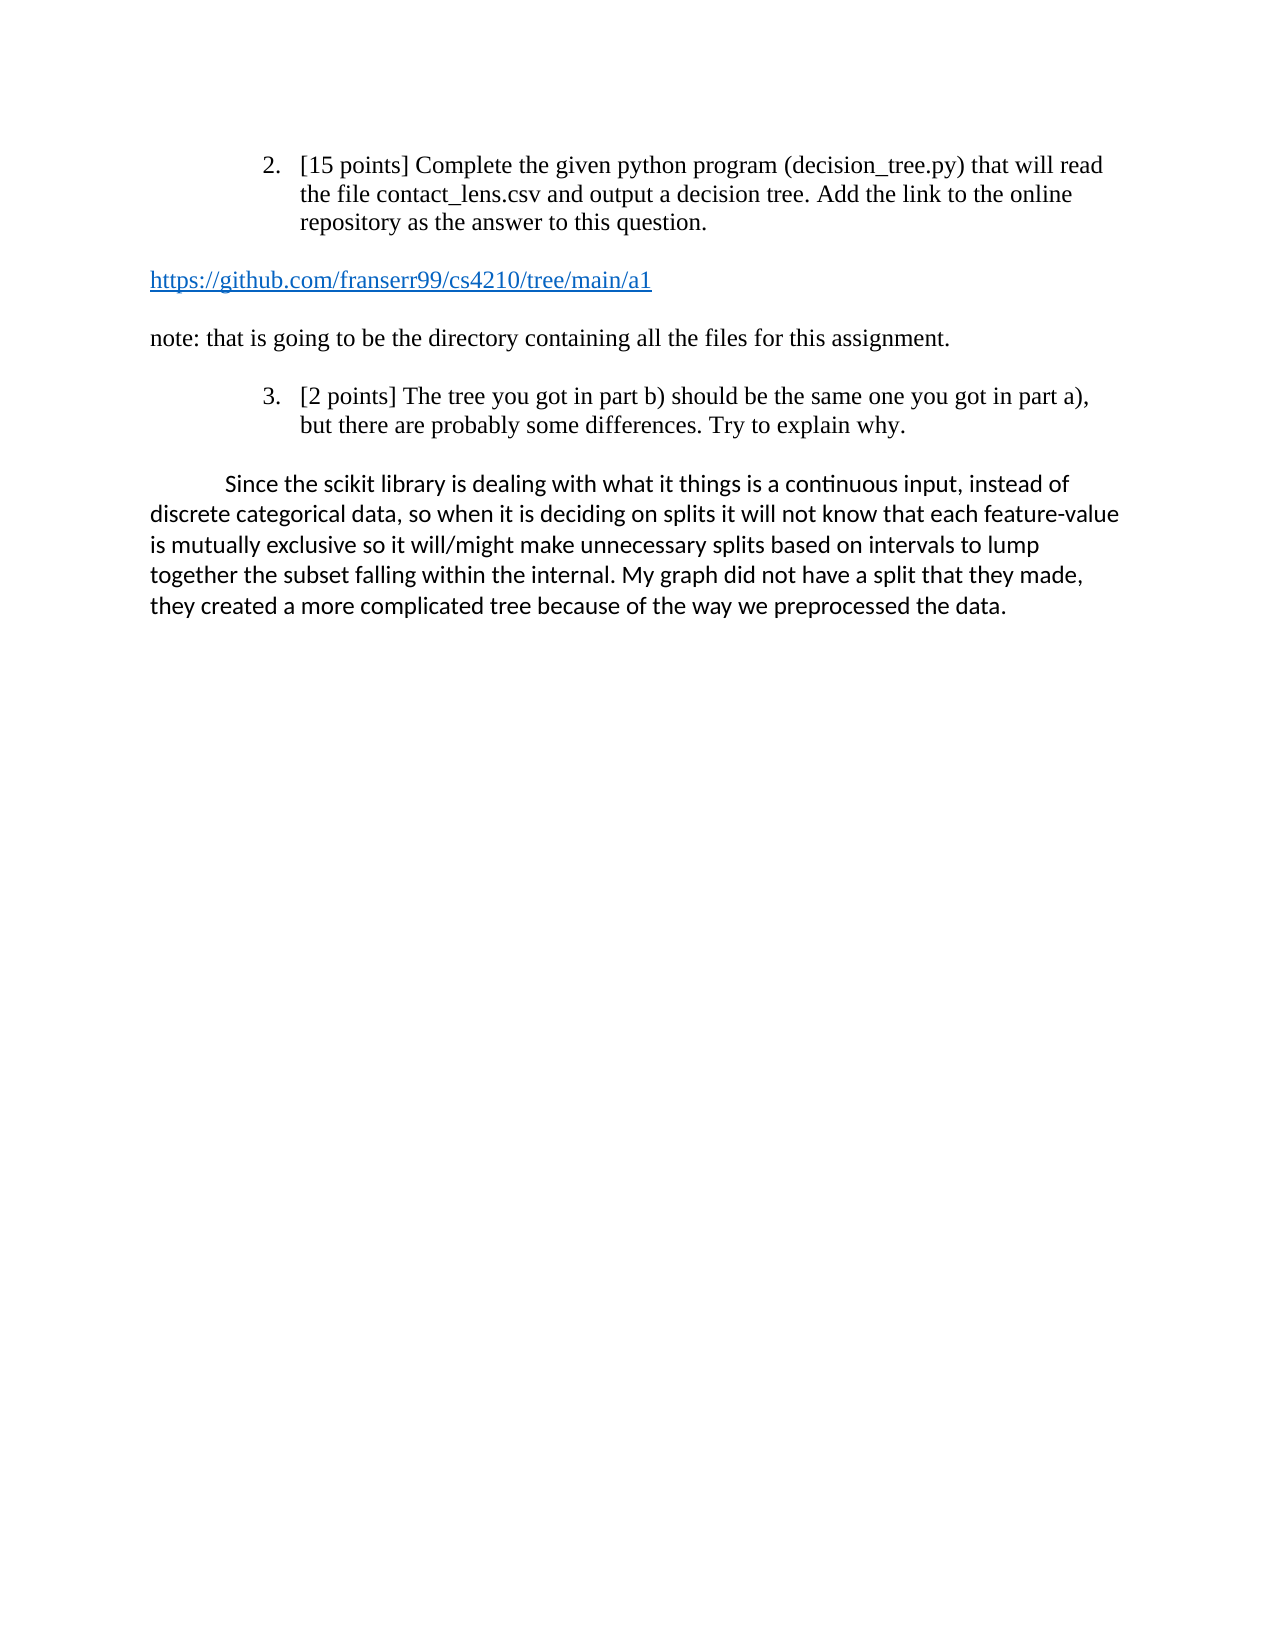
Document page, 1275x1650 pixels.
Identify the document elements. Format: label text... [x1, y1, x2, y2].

list [2 points] The tree you got in part b) should be the same one you got in part a), but there are probably some differences. Try to explain why. [262, 381, 1125, 439]
text note: that is going to be the directory containing all the files for this assignment. [150, 323, 1125, 352]
text Since the scikit library is dealing with what it things is a continuous input, instead of discrete categorical data, so when it is deciding on splits it will not know that each feature-value is mutually exclusive so it will/might make unnecessary splits based on intervals to lump together the subset falling within the internal. My graph did not have a split that they made, they created a more complicated tree because of the way we preprocessed the data. [150, 468, 1125, 621]
text https://github.com/franserr99/cs4210/tree/main/a1 [150, 265, 1125, 294]
list [15 points] Complete the given python program (decision_tree.py) that will read the file contact_lens.csv and output a decision tree. Add the link to the online repository as the answer to this question. [262, 150, 1125, 236]
